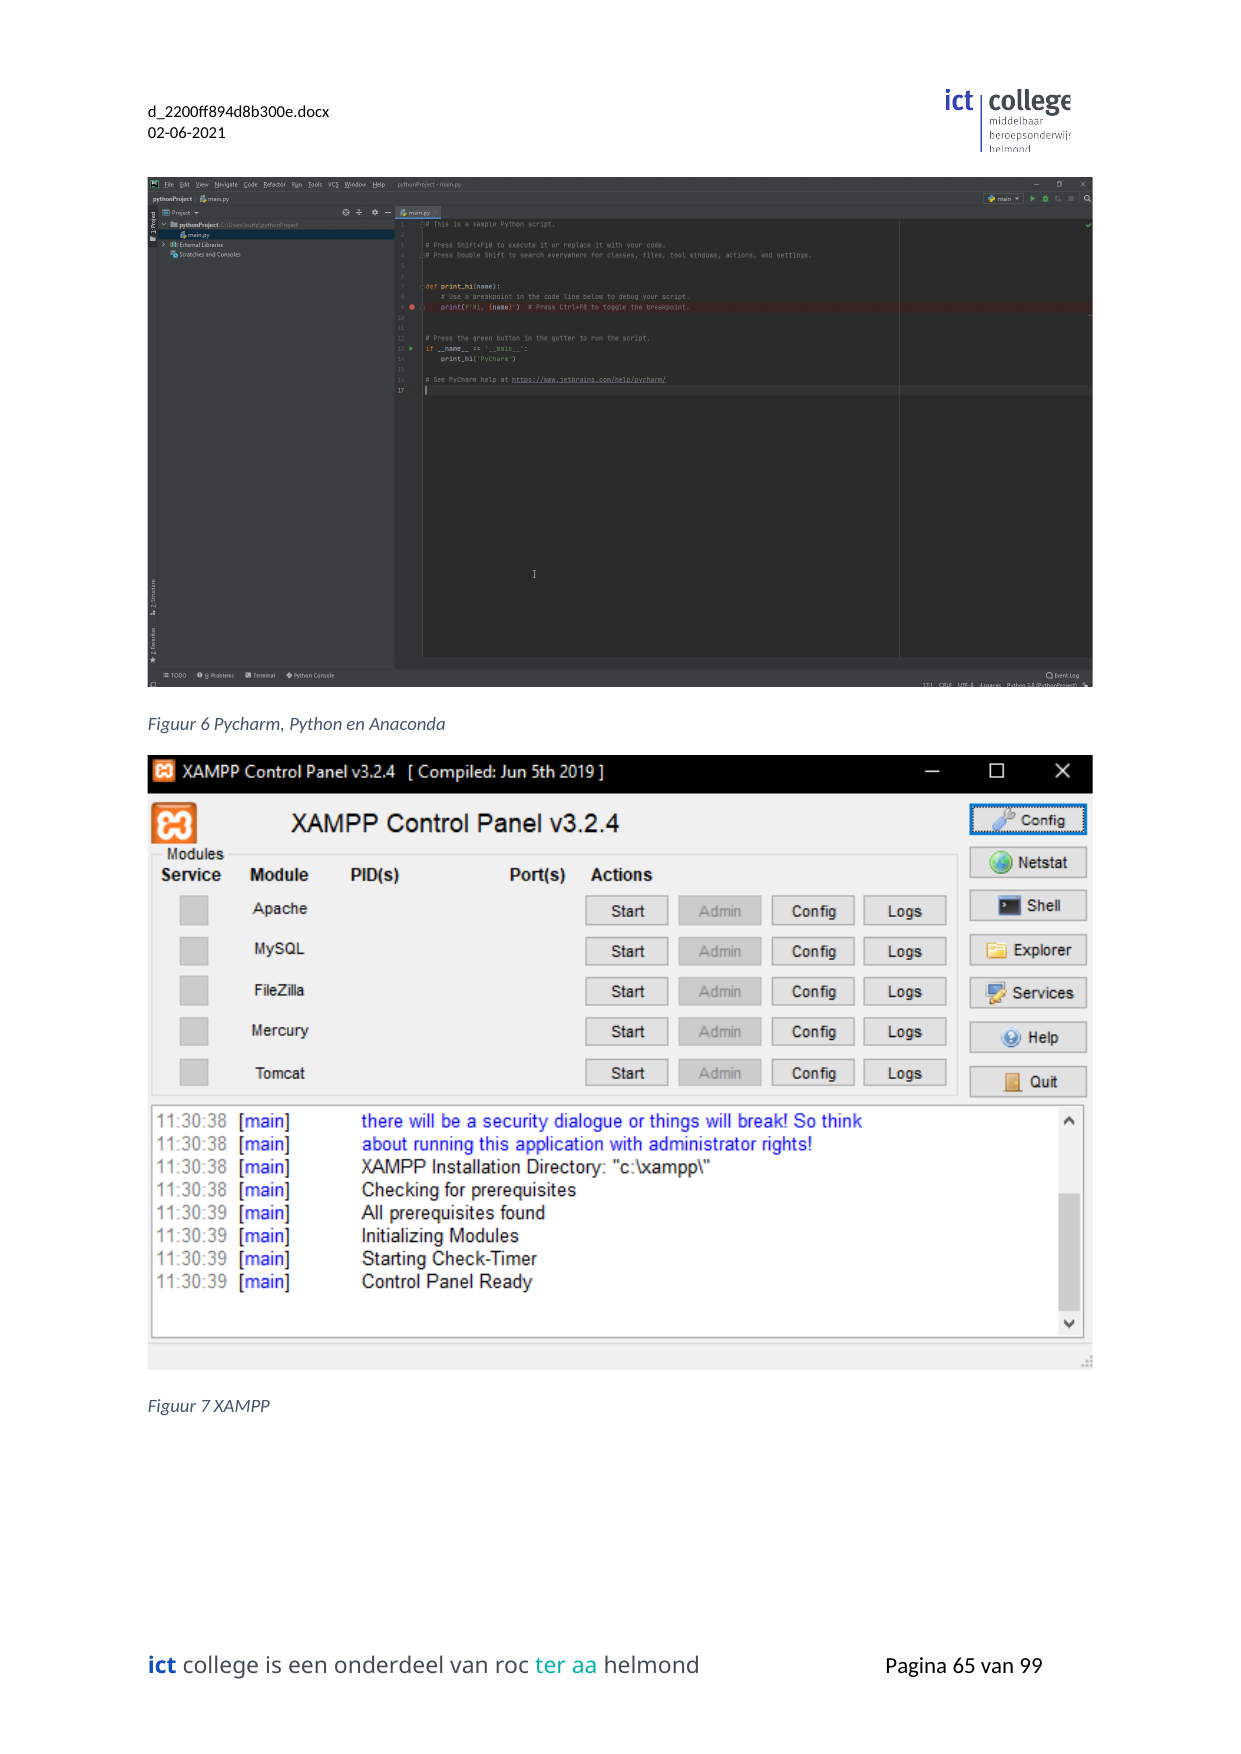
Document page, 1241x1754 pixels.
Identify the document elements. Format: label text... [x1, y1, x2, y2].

picture [147, 177, 1093, 687]
picture [945, 89, 1071, 152]
picture [147, 755, 1093, 1370]
